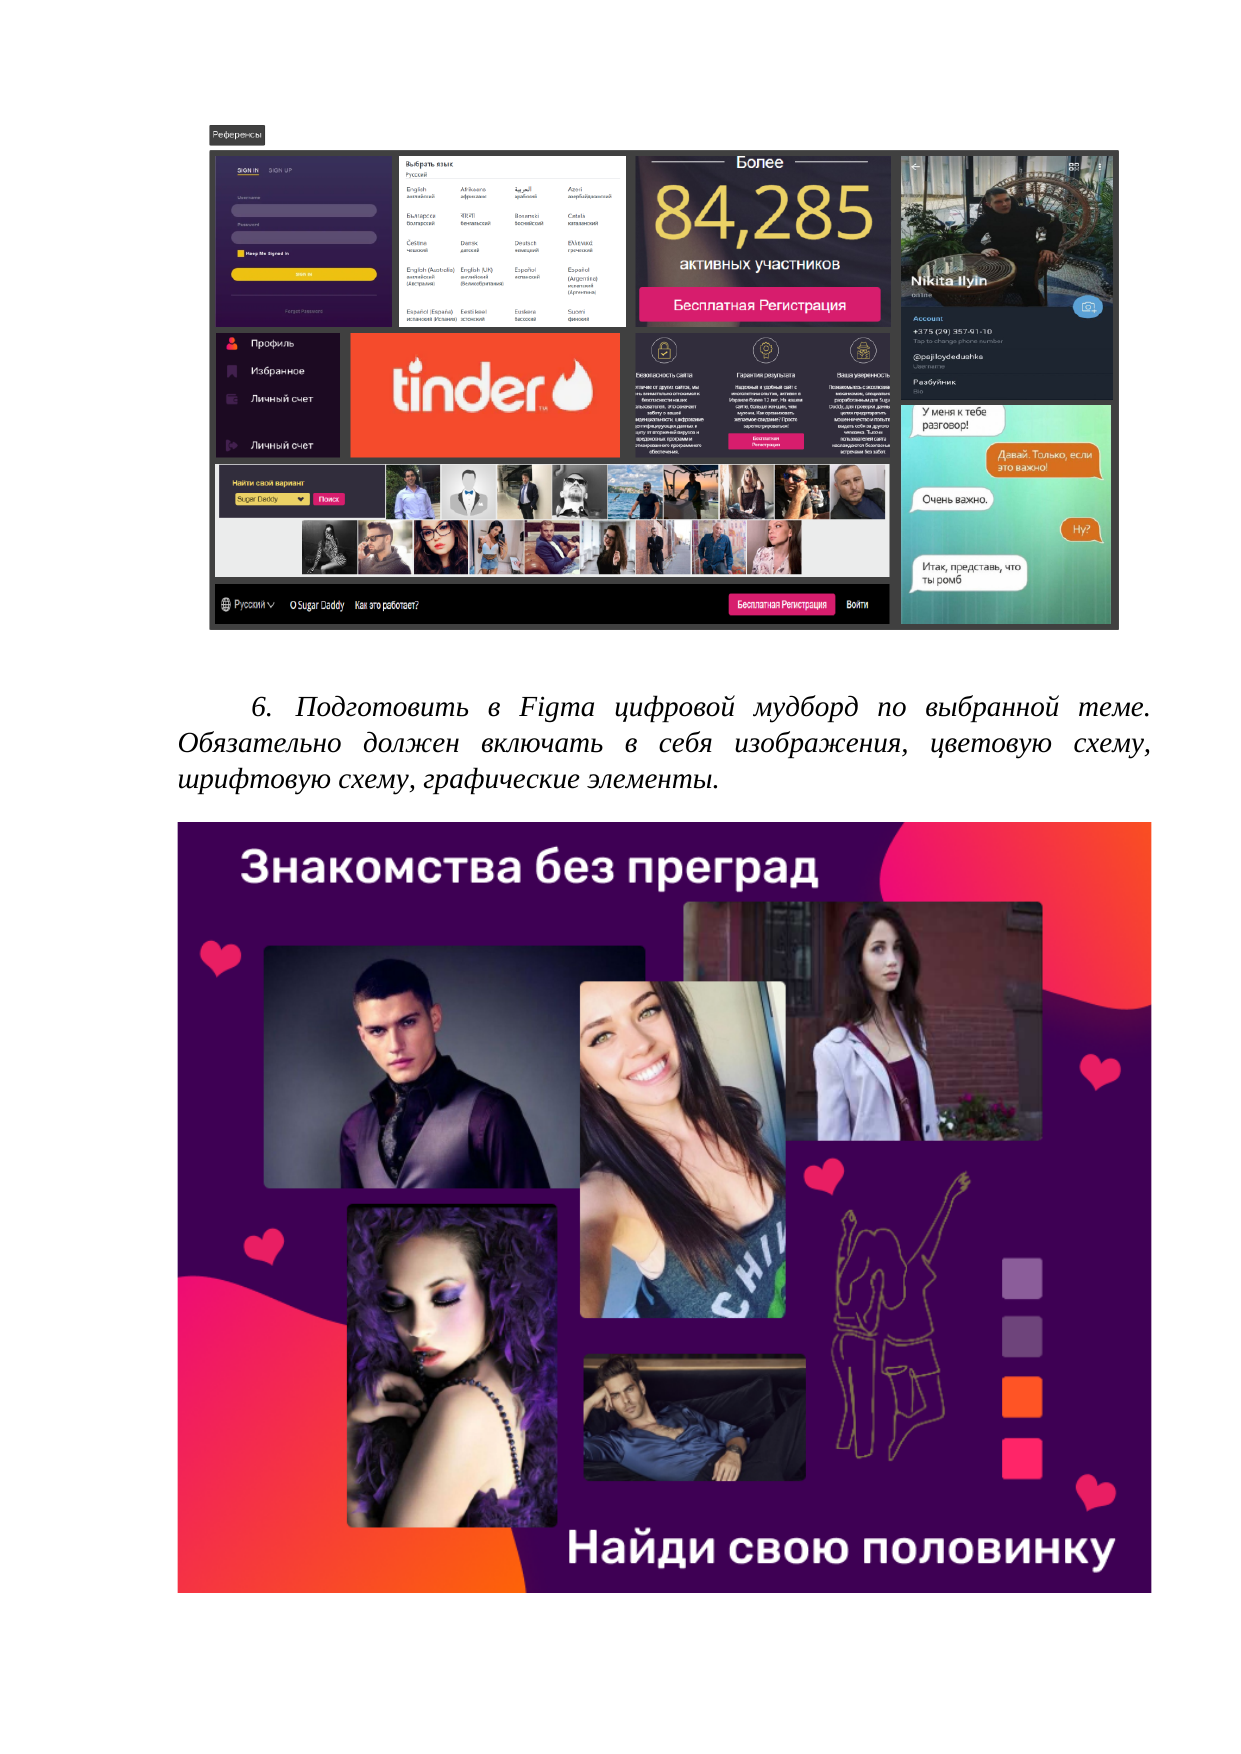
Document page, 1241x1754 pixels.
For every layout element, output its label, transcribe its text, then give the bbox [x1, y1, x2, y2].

picture [177, 118, 1151, 662]
picture [177, 822, 1152, 1593]
list Подготовить в Figma цифровой мудборд по выбранной теме. Обязательно должен включать в себя изображения, цветовую схему, шрифтовую схему, графические элементы. [177, 689, 1152, 795]
